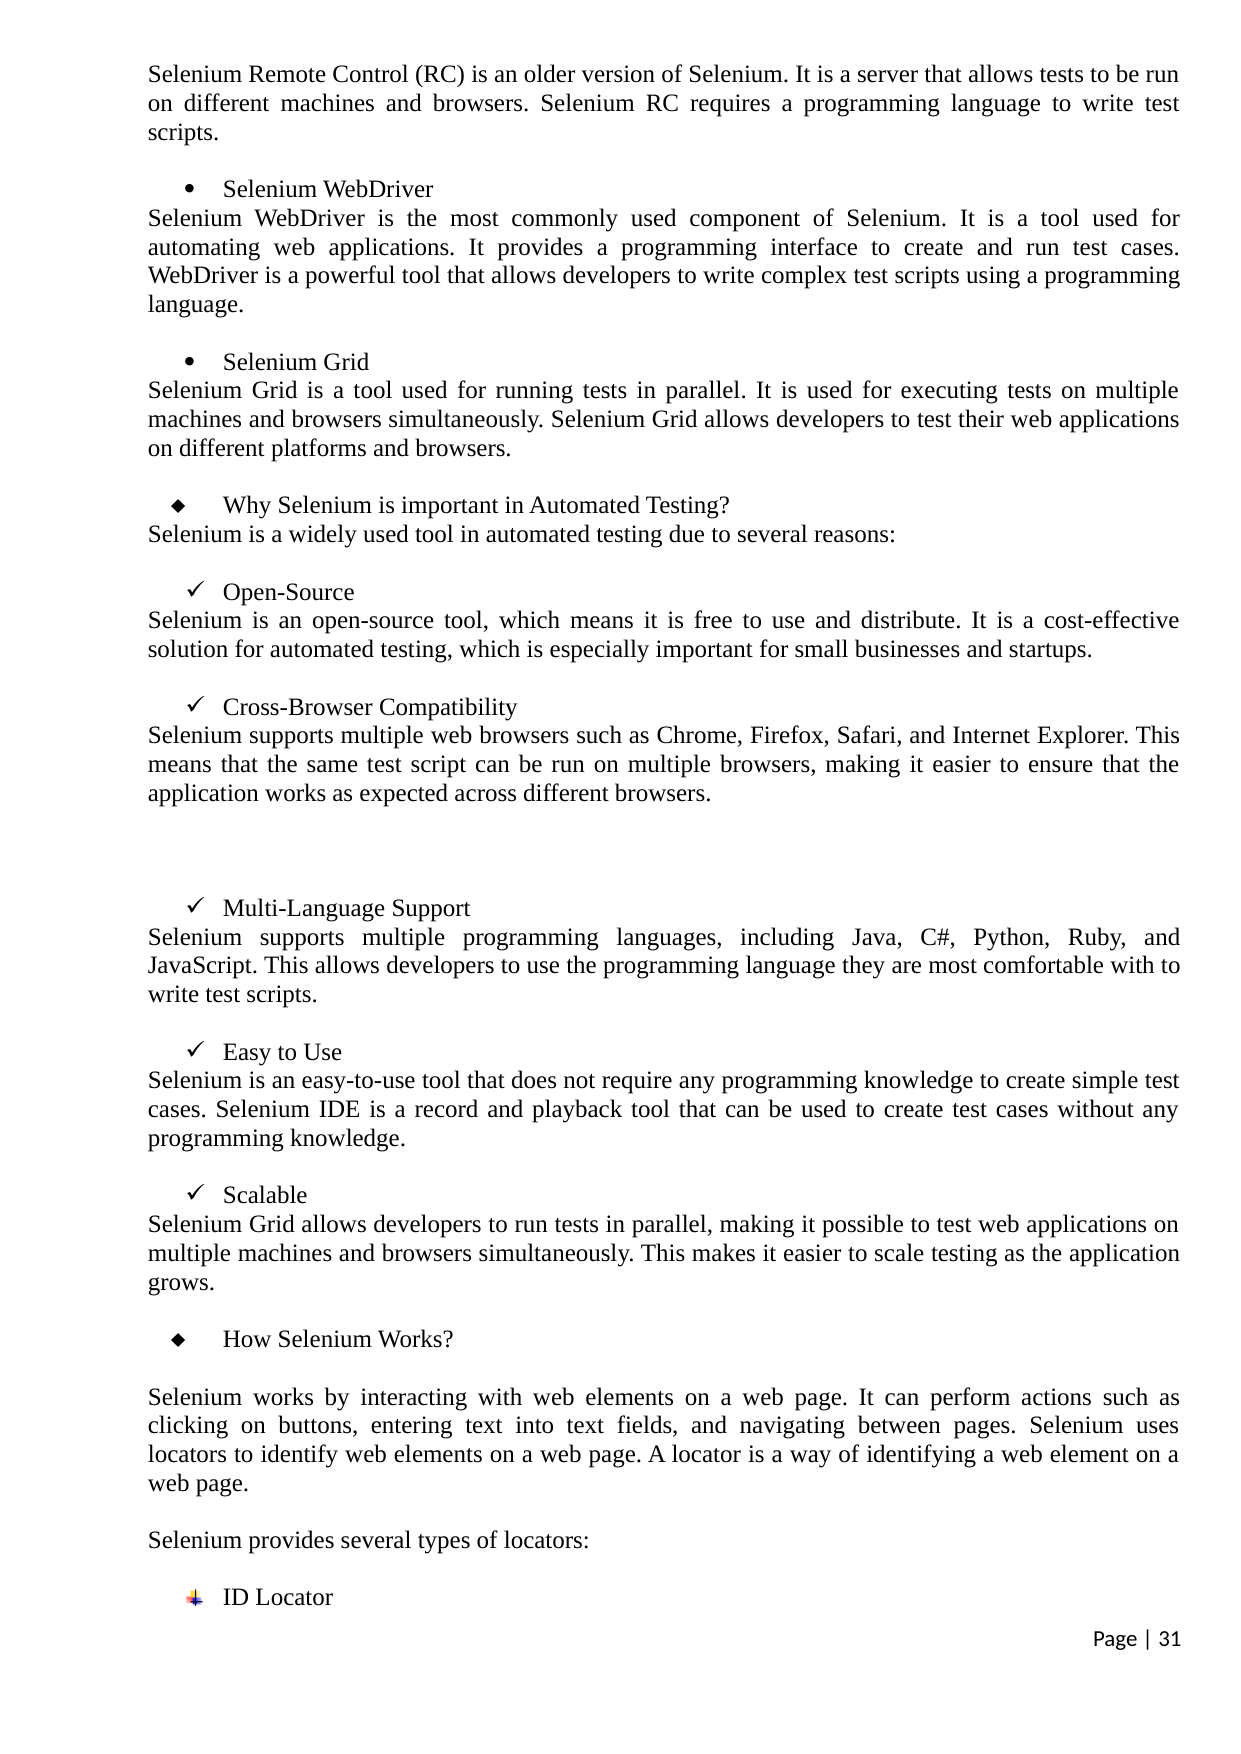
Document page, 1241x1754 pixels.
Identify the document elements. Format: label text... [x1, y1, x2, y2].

list Scalable [185, 1180, 1181, 1209]
list Cross-Browser Compatibility [185, 692, 1181, 720]
text Selenium supports multiple web browsers such as Chrome, Firefox, Safari, and Internet Explorer. This means that the same test script can be run on multiple browsers, making it easier to ensure that the application works as expected across different browsers. [148, 720, 1181, 807]
list Easy to Use [185, 1037, 1181, 1065]
list How Selenium Works? [185, 1324, 1181, 1353]
list Why Selenium is important in Automated Testing? [185, 490, 1181, 519]
text Selenium Grid is a tool used for running tests in parallel. It is used for executing tests on multiple machines and browsers simultaneously. Selenium Grid allows developers to test their web applications on different platforms and browsers. [148, 375, 1181, 462]
text Selenium provides several types of locators: [148, 1525, 1181, 1554]
text Selenium supports multiple programming languages, including Java, C#, Python, Ruby, and JavaScript. This allows developers to use the programming language they are most comfortable with to write test scripts. [148, 922, 1181, 1008]
text Selenium Remote Control (RC) is an older version of Selenium. It is a server that allows tests to be run on different machines and browsers. Selenium RC requires a programming language to write test scripts. [148, 59, 1181, 145]
list Multi-Language Support [185, 893, 1181, 922]
list Selenium WebDriver [185, 174, 1181, 203]
text Selenium is an easy-to-use tool that does not require any programming knowledge to create simple test cases. Selenium IDE is a record and playback tool that can be used to create test cases without any programming knowledge. [148, 1065, 1181, 1152]
list ID Locator [185, 1582, 1181, 1611]
list Selenium Grid [185, 347, 1181, 375]
text Selenium WebDriver is the most commonly used component of Selenium. It is a tool used for automating web applications. It provides a programming interface to create and run test cases. WebDriver is a powerful tool that allows developers to write complex test scripts using a programming language. [148, 203, 1181, 318]
picture [186, 1588, 203, 1606]
text Selenium Grid allows developers to run tests in parallel, making it possible to test web applications on multiple machines and browsers simultaneously. This makes it easier to scale testing as the application grows. [148, 1209, 1181, 1295]
text Selenium works by interacting with web elements on a web page. It can perform actions such as clicking on buttons, entering text into text fields, and navigating between pages. Selenium uses locators to identify web elements on a web page. A locator is a way of identifying a web element on a web page. [148, 1382, 1181, 1497]
text Selenium is a widely used tool in automated testing due to several reasons: [148, 519, 1181, 548]
text Selenium is an open-source tool, which means it is free to use and distribute. It is a cost-effective solution for automated testing, which is especially important for small businesses and startups. [148, 605, 1181, 663]
list Open-Source [185, 577, 1181, 605]
